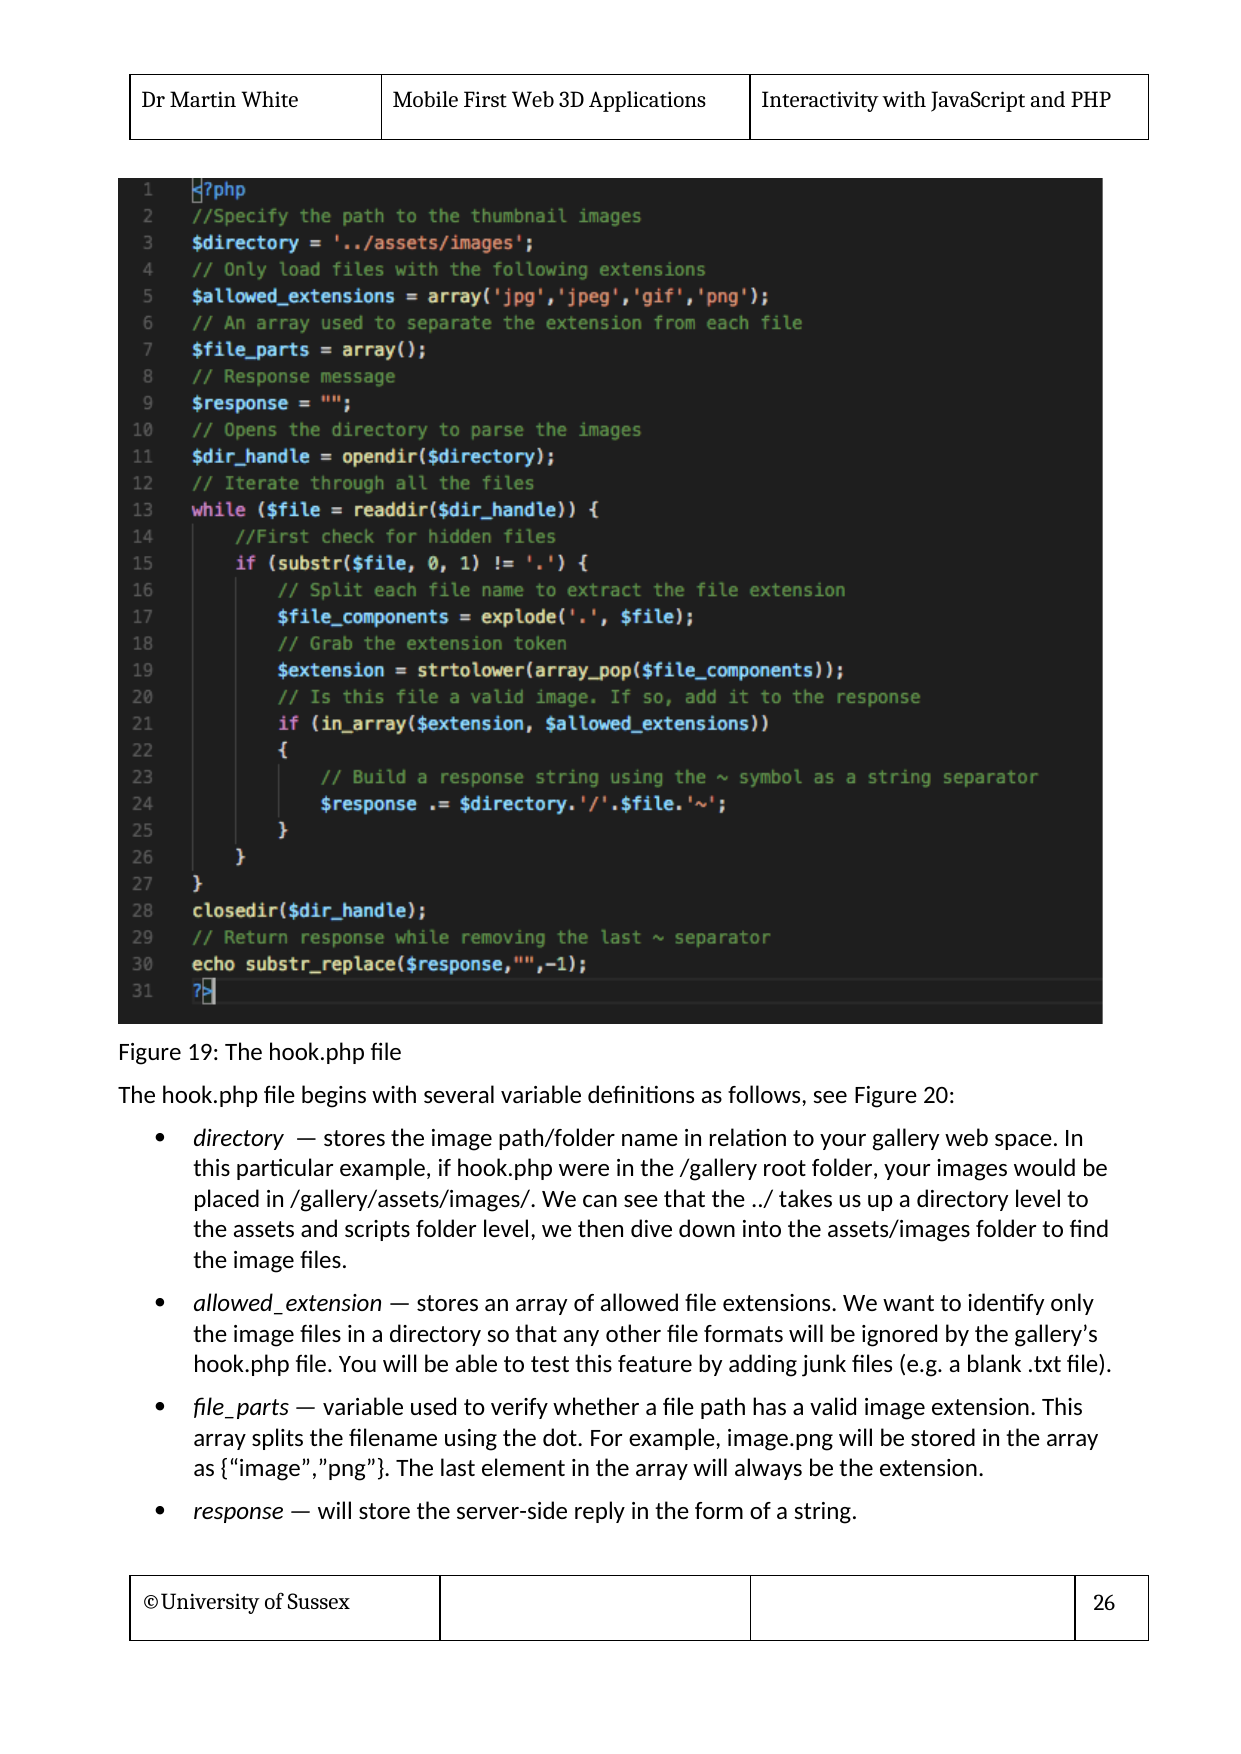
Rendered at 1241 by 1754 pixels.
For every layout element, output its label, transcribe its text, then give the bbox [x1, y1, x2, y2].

list allowed_extension — stores an array of allowed file extensions. We want to identify only the image files in a directory so that any other file formats will be ignored by the gallery’s hook.php file. You will be able to test this feature by adding junk files (e.g. a blank .txt file). [156, 1287, 1122, 1379]
list response — will store the server-side reply in the form of a string. [156, 1495, 1122, 1526]
text Figure 19: The hook.php file [118, 1036, 1122, 1067]
list directory — stores the image path/folder name in relation to your gallery web space. In this particular example, if hook.php were in the /gallery root folder, your images would be placed in /gallery/assets/images/. We can see that the ../ takes us up a directory level to the assets and scripts folder level, we then dive down into the assets/images folder to find the image files. [156, 1122, 1122, 1275]
list file_parts — variable used to verify whether a file path has a valid image extension. This array splits the filename using the dot. For example, image.png will be stored in the array as {“image”,”png”}. The last element in the array will always be the extension. [156, 1391, 1122, 1483]
text The hook.php file begins with several variable definitions as follows, see Figure 20: [118, 1079, 1122, 1109]
picture [118, 178, 1103, 1024]
